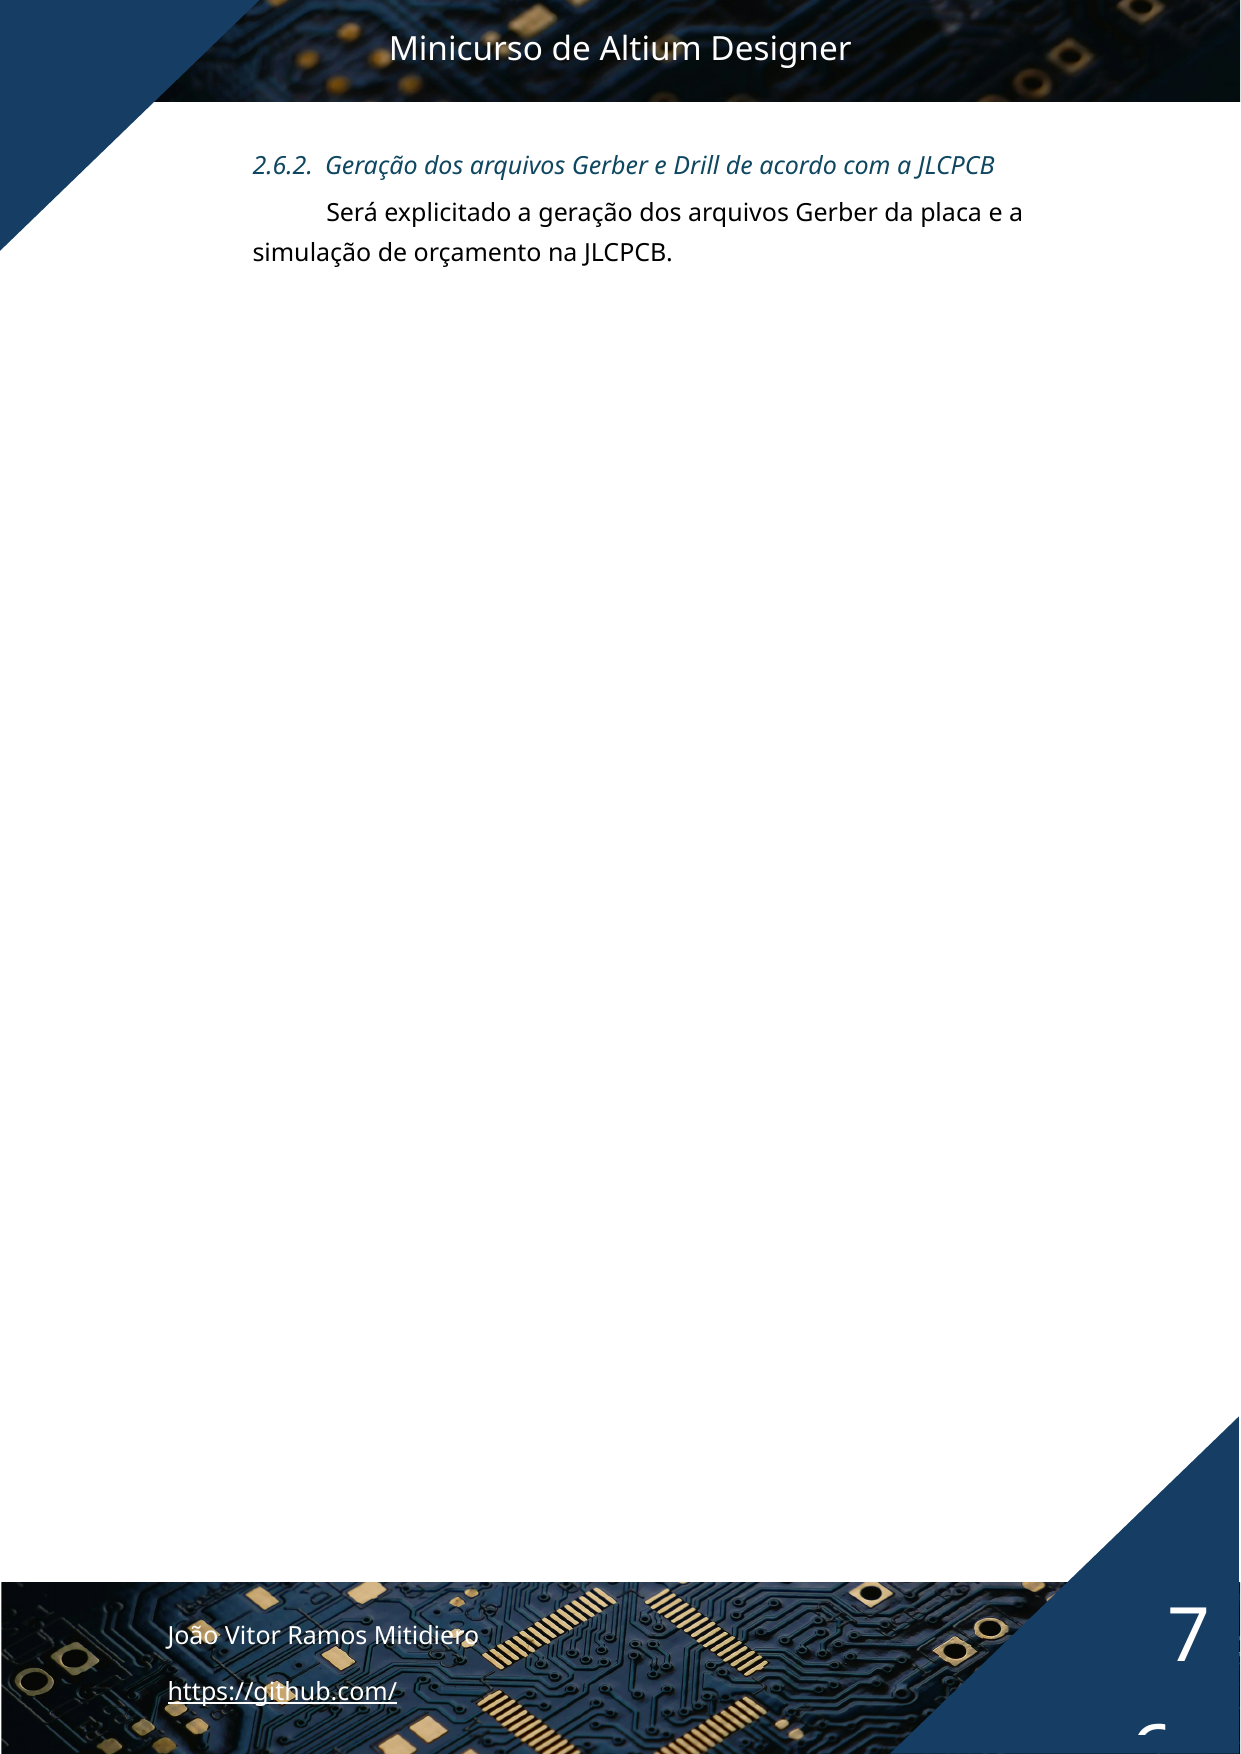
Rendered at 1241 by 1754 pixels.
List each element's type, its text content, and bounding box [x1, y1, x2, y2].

picture [156, 0, 1241, 102]
text Será explicitado a geração dos arquivos Gerber da placa e a simulação de orçamento na JLCPCB. [252, 195, 1063, 268]
picture [1, 1582, 1066, 1754]
subtitle Geração dos arquivos Gerber e Drill de acordo com a JLCPCB [252, 148, 1063, 182]
